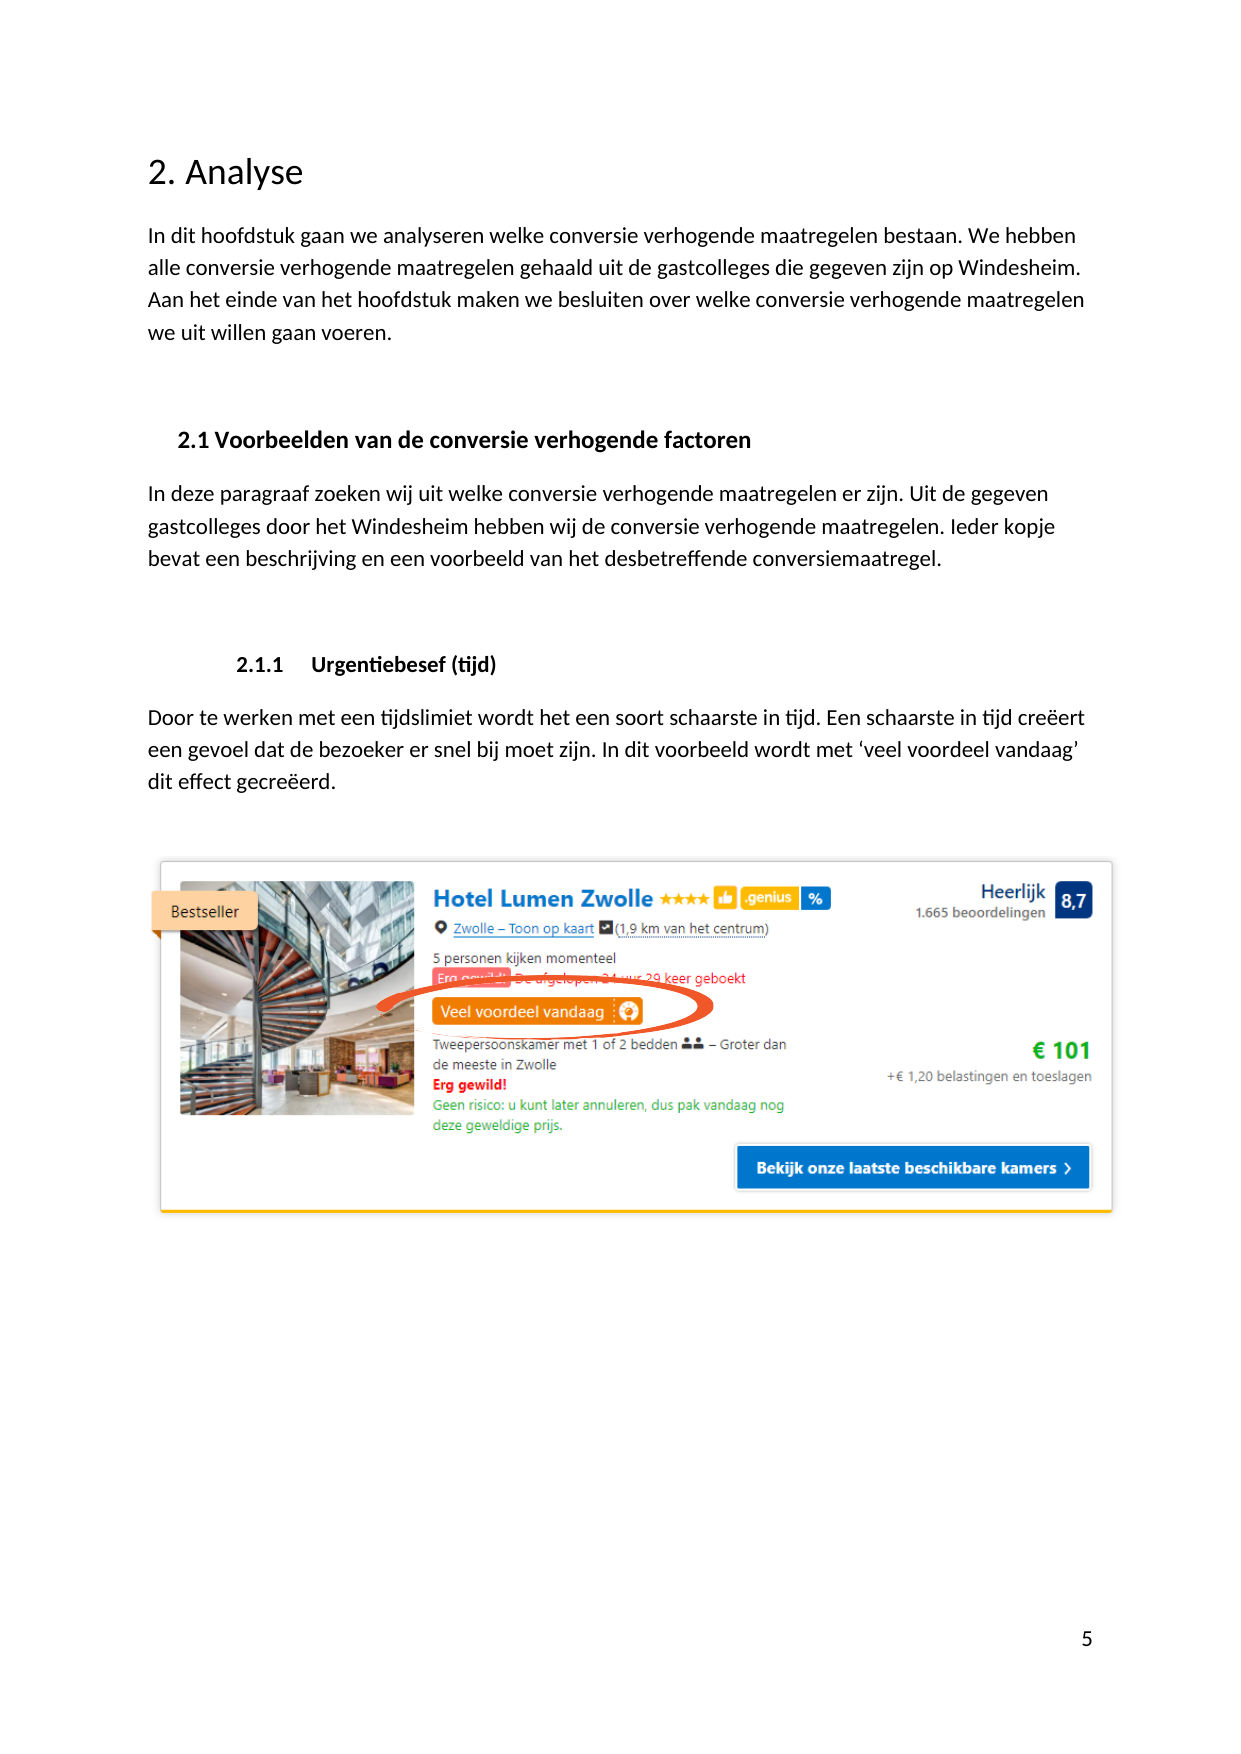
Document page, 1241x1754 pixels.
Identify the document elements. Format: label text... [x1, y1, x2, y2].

subtitle Analyse [148, 148, 1093, 193]
subtitle Urgentiebesef (tijd) [236, 650, 1093, 678]
subtitle Voorbeelden van de conversie verhogende factoren [177, 424, 1093, 454]
text In dit hoofdstuk gaan we analyseren welke conversie verhogende maatregelen bestaan. We hebben alle conversie verhogende maatregelen gehaald uit de gastcolleges die gegeven zijn op Windesheim. Aan het einde van het hoofdstuk maken we besluiten over welke conversie verhogende maatregelen we uit willen gaan voeren. [148, 221, 1093, 346]
text Door te werken met een tijdslimiet wordt het een soort schaarste in tijd. Een schaarste in tijd creëert een gevoel dat de bezoeker er snel bij moet zijn. In dit voorbeeld wordt met ‘veel voordeel vandaag’ dit effect gecreëerd. [148, 703, 1093, 795]
picture [147, 856, 1128, 1223]
text In deze paragraaf zoeken wij uit welke conversie verhogende maatregelen er zijn. Uit de gegeven gastcolleges door het Windesheim hebben wij de conversie verhogende maatregelen. Ieder kopje bevat een beschrijving en een voorbeeld van het desbetreffende conversiemaatregel. [148, 479, 1093, 572]
